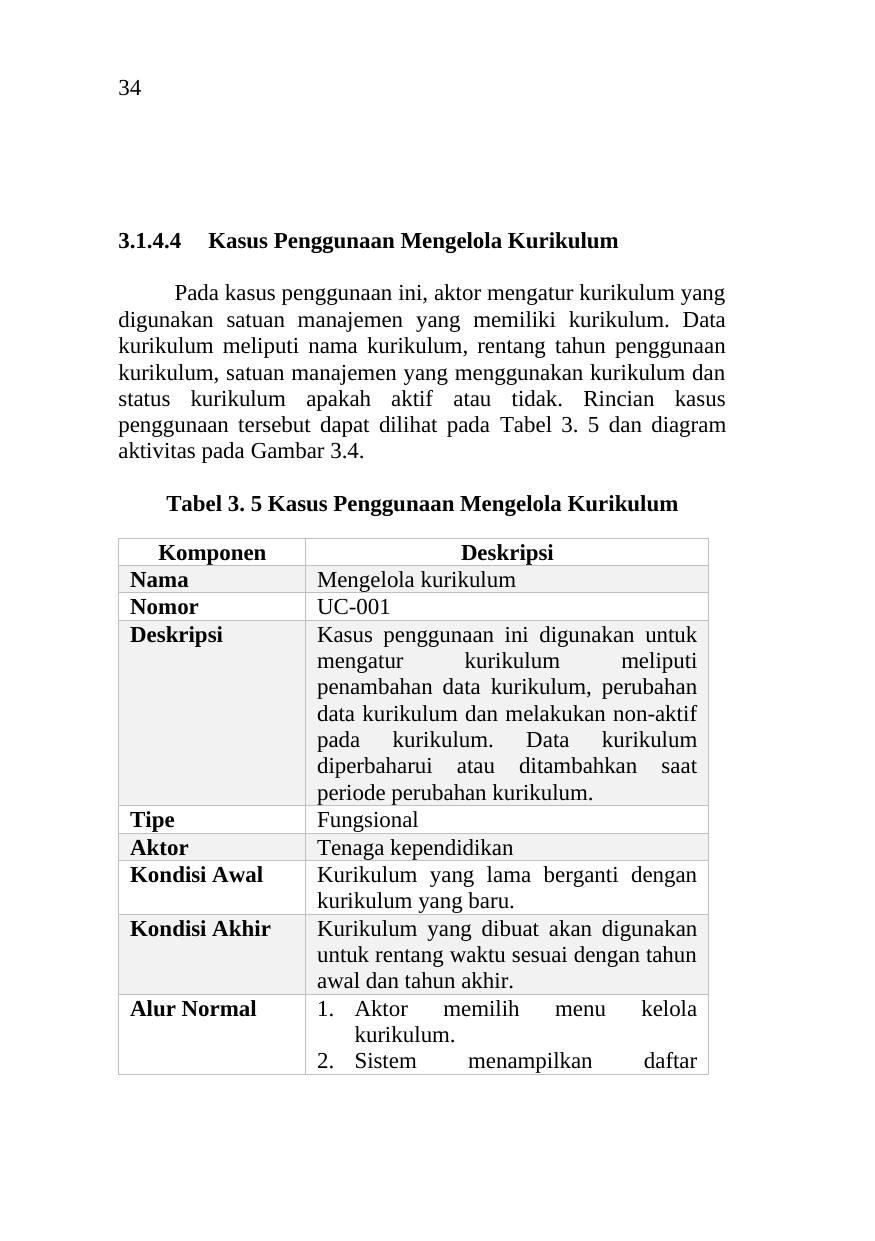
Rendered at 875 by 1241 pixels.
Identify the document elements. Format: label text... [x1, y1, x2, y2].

table_cell Alur Normal [119, 995, 305, 1074]
table_header Komponen [119, 539, 305, 565]
table_header Deskripsi [306, 539, 708, 565]
table_cell Kurikulum yang lama berganti dengan kurikulum yang baru. [306, 861, 708, 914]
table_cell Kondisi Akhir [119, 915, 305, 994]
table_cell Kasus penggunaan ini digunakan untuk mengatur kurikulum meliputi penambahan data kurikulum, perubahan data kurikulum dan melakukan non-aktif pada kurikulum. Data kurikulum diperbaharui atau ditambahkan saat periode perubahan kurikulum. [306, 621, 708, 805]
table_cell Kondisi Awal [119, 861, 305, 914]
table_cell Deskripsi [119, 621, 305, 805]
table_cell Nomor [119, 593, 305, 620]
table_cell Mengelola kurikulum [306, 566, 708, 592]
table_cell Fungsional [306, 806, 708, 833]
subtitle Kasus Penggunaan Mengelola Kurikulum [118, 227, 726, 253]
text Pada kasus penggunaan ini, aktor mengatur kurikulum yang digunakan satuan manajemen yang memiliki kurikulum. Data kurikulum meliputi nama kurikulum, rentang tahun penggunaan kurikulum, satuan manajemen yang menggunakan kurikulum dan status kurikulum apakah aktif atau tidak. Rincian kasus penggunaan tersebut dapat dilihat pada Tabel 3. 5 dan diagram aktivitas pada Gambar 3.4. [118, 279, 726, 464]
table_cell Aktor [119, 834, 305, 860]
table_cell Tipe [119, 806, 305, 833]
table_cell Kurikulum yang dibuat akan digunakan untuk rentang waktu sesuai dengan tahun awal dan tahun akhir. [306, 915, 708, 994]
table_cell UC-001 [306, 593, 708, 620]
table_cell Tenaga kependidikan [306, 834, 708, 860]
table_cell Nama [119, 566, 305, 592]
